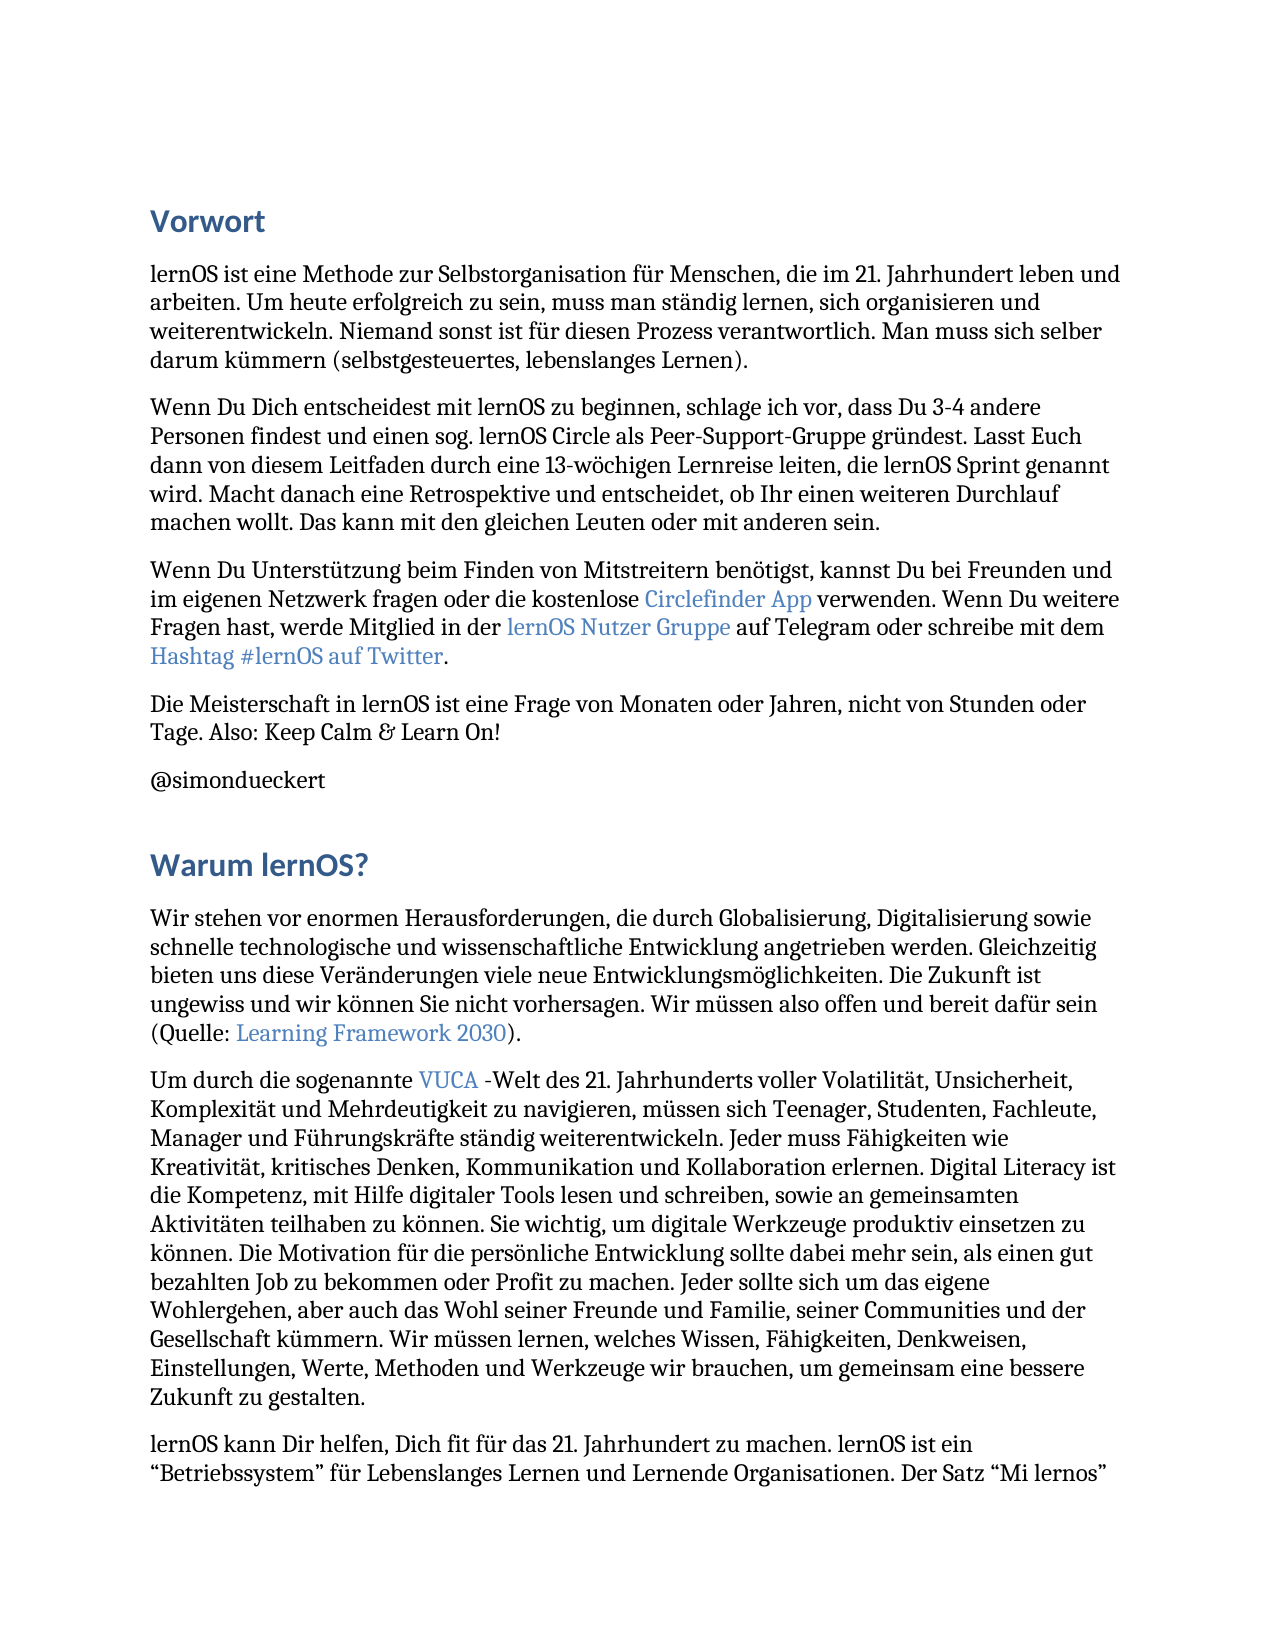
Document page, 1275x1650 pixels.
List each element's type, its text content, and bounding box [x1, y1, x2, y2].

text Wenn Du Dich entscheidest mit lernOS zu beginnen, schlage ich vor, dass Du 3-4 andere Personen findest und einen sog. lernOS Circle als Peer-Support-Gruppe gründest. Lasst Euch dann von diesem Leitfaden durch eine 13-wöchigen Lernreise leiten, die lernOS Sprint genannt wird. Macht danach eine Retrospektive und entscheidet, ob Ihr einen weiteren Durchlauf machen wollt. Das kann mit den gleichen Leuten oder mit anderen sein. [150, 393, 1125, 537]
text @simondueckert [150, 766, 1125, 794]
text Um durch die sogenannte VUCA -Welt des 21. Jahrhunderts voller Volatilität, Unsicherheit, Komplexität und Mehrdeutigkeit zu navigieren, müssen sich Teenager, Studenten, Fachleute, Manager und Führungskräfte ständig weiterentwickeln. Jeder muss Fähigkeiten wie Kreativität, kritisches Denken, Kommunikation und Kollaboration erlernen. Digital Literacy ist die Kompetenz, mit Hilfe digitaler Tools lesen und schreiben, sowie an gemeinsamten Aktivitäten teilhaben zu können. Sie wichtig, um digitale Werkzeuge produktiv einsetzen zu können. Die Motivation für die persönliche Entwicklung sollte dabei mehr sein, als einen gut bezahlten Job zu bekommen oder Profit zu machen. Jeder sollte sich um das eigene Wohlergehen, aber auch das Wohl seiner Freunde und Familie, seiner Communities und der Gesellschaft kümmern. Wir müssen lernen, welches Wissen, Fähigkeiten, Denkweisen, Einstellungen, Werte, Methoden und Werkzeuge wir brauchen, um gemeinsam eine bessere Zukunft zu gestalten. [150, 1066, 1125, 1411]
text Die Meisterschaft in lernOS ist eine Frage von Monaten oder Jahren, nicht von Stunden oder Tage. Also: Keep Calm & Learn On! [150, 689, 1125, 747]
text Wenn Du Unterstützung beim Finden von Mitstreitern benötigst, kannst Du bei Freunden und im eigenen Netzwerk fragen oder die kostenlose Circlefinder App verwenden. Wenn Du weitere Fragen hast, werde Mitglied in der lernOS Nutzer Gruppe auf Telegram oder schreibe mit dem Hashtag #lernOS auf Twitter. [150, 556, 1125, 671]
text lernOS ist eine Methode zur Selbstorganisation für Menschen, die im 21. Jahrhundert leben und arbeiten. Um heute erfolgreich zu sein, muss man ständig lernen, sich organisieren und weiterentwickeln. Niemand sonst ist für diesen Prozess verantwortlich. Man muss sich selber darum kümmern (selbstgesteuertes, lebenslanges Lernen). [150, 259, 1125, 374]
subtitle Vorwort [150, 200, 1125, 241]
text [150, 1430, 1125, 1488]
text Wir stehen vor enormen Herausforderungen, die durch Globalisierung, Digitalisierung sowie schnelle technologische und wissenschaftliche Entwicklung angetrieben werden. Gleichzeitig bieten uns diese Veränderungen viele neue Entwicklungsmöglichkeiten. Die Zukunft ist ungewiss und wir können Sie nicht vorhersagen. Wir müssen also offen und bereit dafür sein (Quelle: Learning Framework 2030). [150, 904, 1125, 1048]
subtitle Warum lernOS? [150, 844, 1125, 885]
